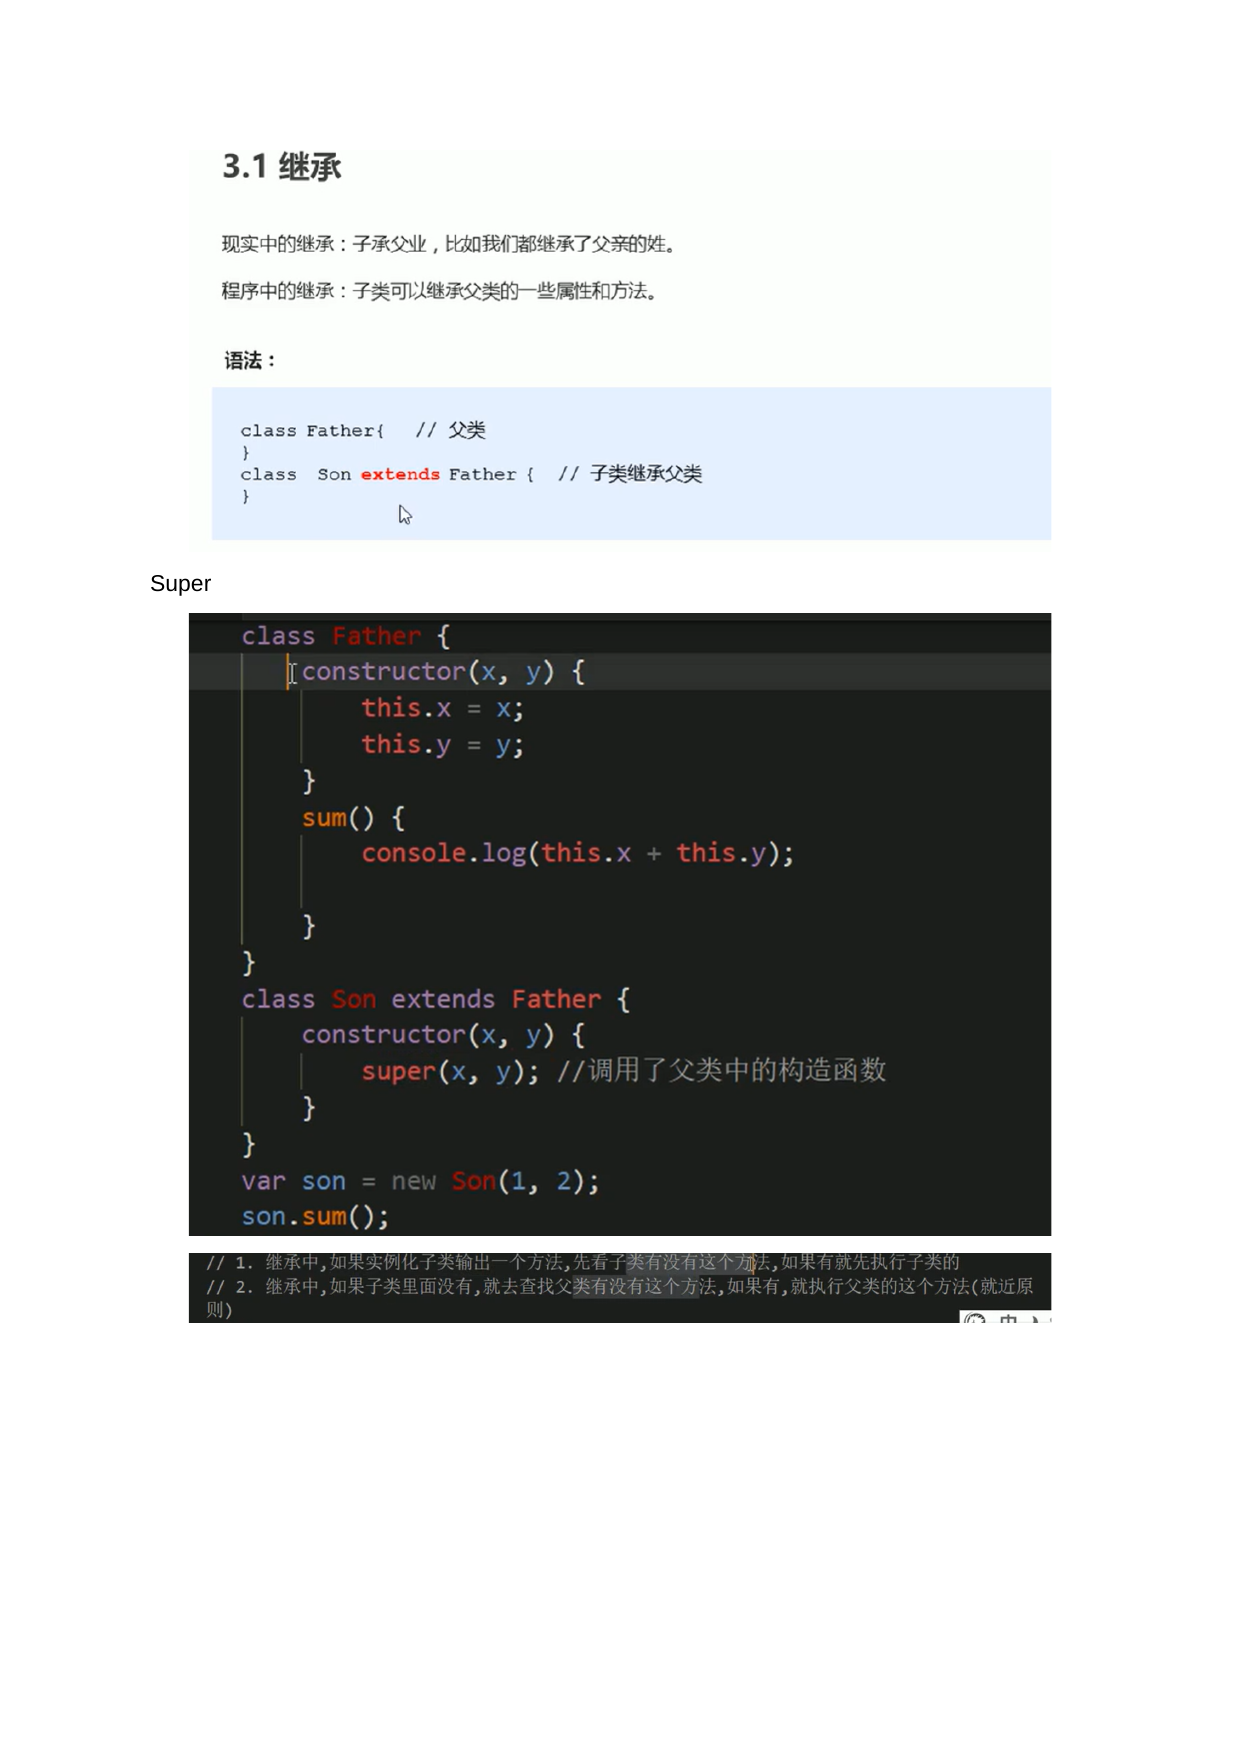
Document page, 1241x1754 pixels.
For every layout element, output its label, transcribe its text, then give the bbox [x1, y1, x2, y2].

picture [188, 150, 1052, 552]
picture [188, 1253, 1052, 1323]
picture [188, 613, 1052, 1236]
text Super [150, 569, 1090, 596]
